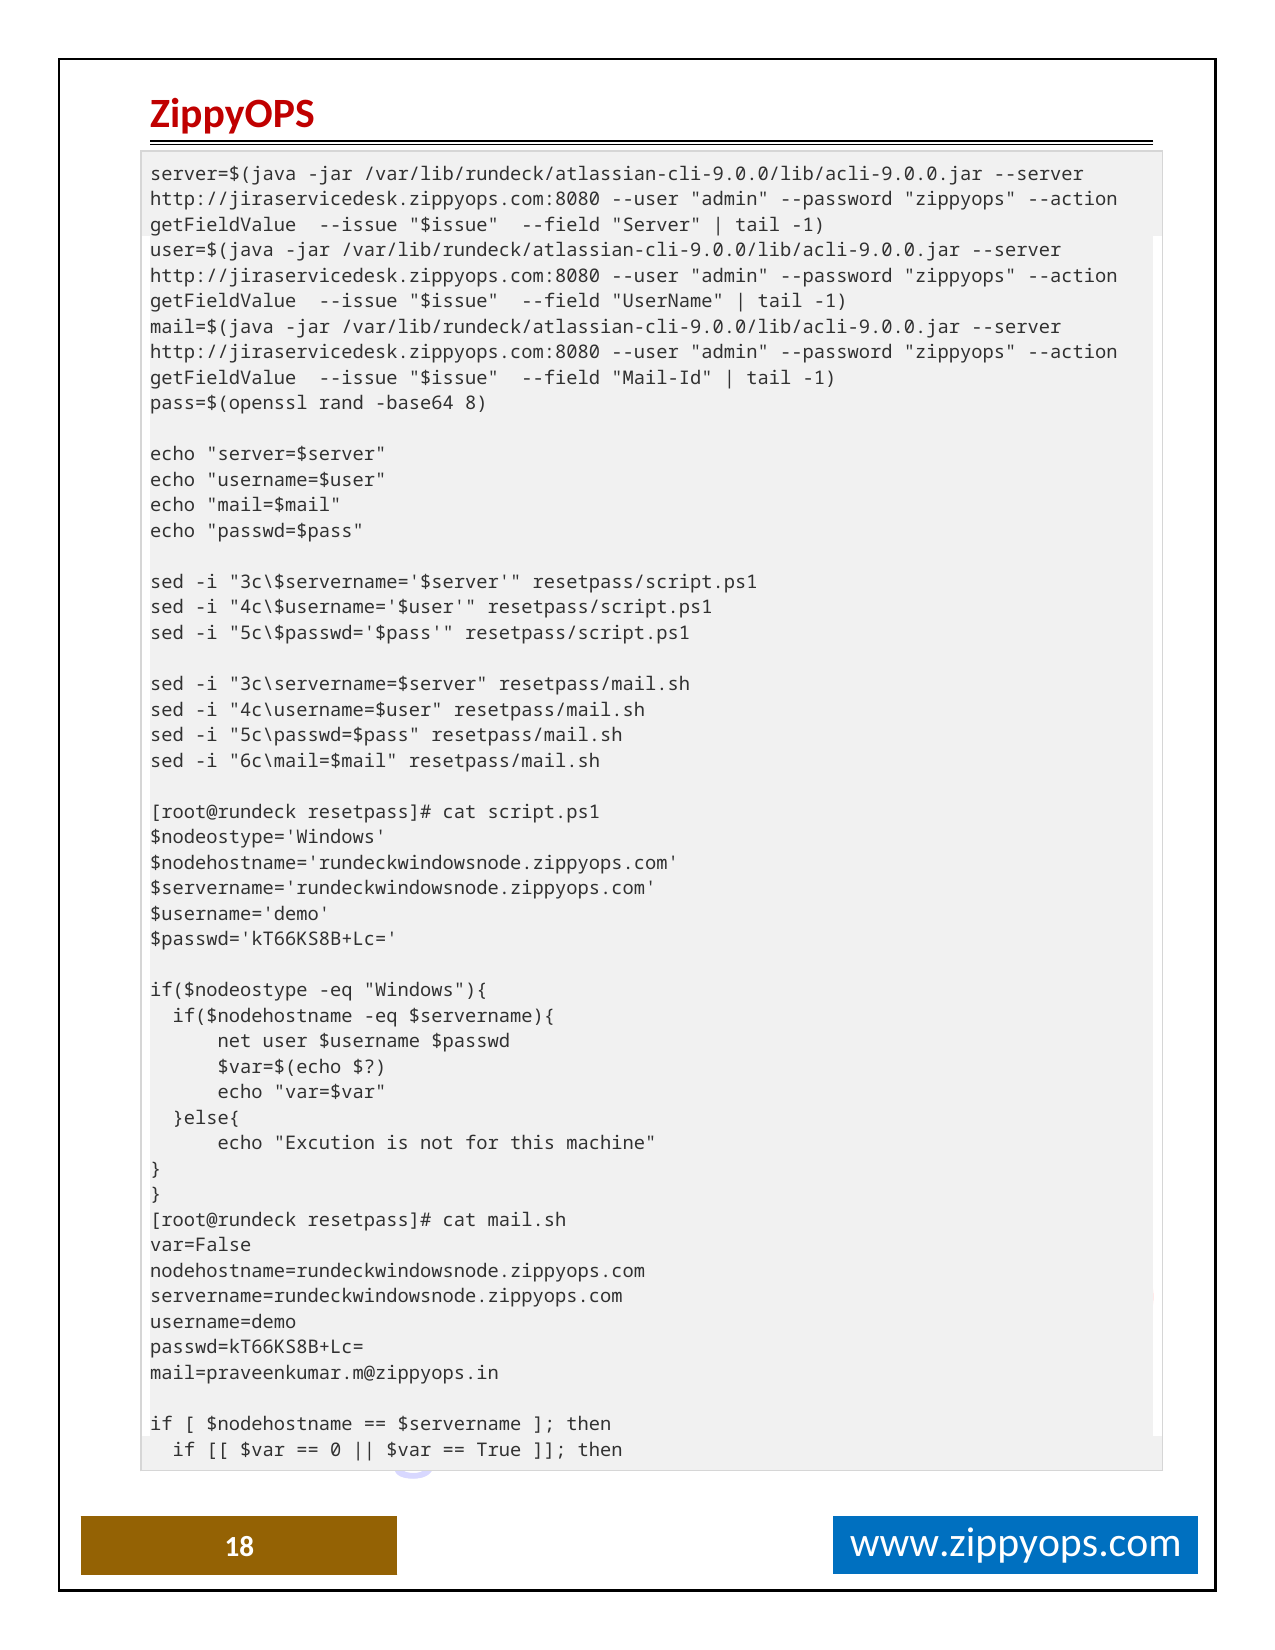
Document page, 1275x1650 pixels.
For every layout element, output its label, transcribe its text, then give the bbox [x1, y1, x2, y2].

text $nodehostname='rundeckwindowsnode.zippyops.com' [150, 849, 1153, 874]
text $var=$(echo $?) [150, 1053, 1153, 1079]
text if($nodehostname -eq $servername){ [150, 1002, 1153, 1028]
text echo "var=$var" [150, 1079, 1153, 1104]
text sed -i "4c\username=$user" resetpass/mail.sh [150, 696, 1153, 721]
text echo "passwd=$pass" [150, 517, 1153, 543]
text user=$(java -jar /var/lib/rundeck/atlassian-cli-9.0.0/lib/acli-9.0.0.jar --server http://jiraservicedesk.zippyops.com:8080 --user "admin" --password "zippyops" --action getFieldValue --issue "$issue" --field "UserName" | tail -1) [150, 236, 1153, 313]
text sed -i "5c\$passwd='$pass'" resetpass/script.ps1 [150, 619, 1153, 645]
text echo "username=$user" [150, 466, 1153, 492]
text $servername='rundeckwindowsnode.zippyops.com' [150, 874, 1153, 900]
text server=$(java -jar /var/lib/rundeck/atlassian-cli-9.0.0/lib/acli-9.0.0.jar --server http://jiraservicedesk.zippyops.com:8080 --user "admin" --password "zippyops" --action getFieldValue --issue "$issue" --field "Server" | tail -1) [142, 152, 1162, 236]
text echo "mail=$mail" [150, 492, 1153, 517]
text $nodeostype='Windows' [150, 823, 1153, 849]
text if($nodeostype -eq "Windows"){ [150, 977, 1153, 1002]
text $username='demo' [150, 900, 1153, 926]
text nodehostname=rundeckwindowsnode.zippyops.com [150, 1257, 1153, 1283]
text mail=praveenkumar.m@zippyops.in [150, 1359, 1153, 1385]
text if [ $nodehostname == $servername ]; then [150, 1410, 1153, 1426]
text [root@rundeck resetpass]# cat script.ps1 [150, 798, 1153, 823]
text } [150, 1181, 1153, 1206]
text net user $username $passwd [150, 1028, 1153, 1053]
text echo "server=$server" [150, 441, 1153, 466]
text $passwd='kT66KS8B+Lc=' [150, 926, 1153, 951]
text sed -i "6c\mail=$mail" resetpass/mail.sh [150, 747, 1153, 772]
text } [150, 1155, 1153, 1181]
text sed -i "3c\servername=$server" resetpass/mail.sh [150, 670, 1153, 696]
text echo "Excution is not for this machine" [150, 1130, 1153, 1155]
text pass=$(openssl rand -base64 8) [150, 389, 1153, 415]
text if [[ $var == 0 || $var == True ]]; then [142, 1426, 1162, 1470]
text username=demo [150, 1308, 1153, 1334]
text var=False [150, 1232, 1153, 1257]
text [root@rundeck resetpass]# cat mail.sh [150, 1206, 1153, 1232]
text servername=rundeckwindowsnode.zippyops.com [150, 1283, 1153, 1308]
text sed -i "4c\$username='$user'" resetpass/script.ps1 [150, 594, 1153, 619]
text }else{ [150, 1104, 1153, 1130]
text sed -i "5c\passwd=$pass" resetpass/mail.sh [150, 721, 1153, 747]
text mail=$(java -jar /var/lib/rundeck/atlassian-cli-9.0.0/lib/acli-9.0.0.jar --server http://jiraservicedesk.zippyops.com:8080 --user "admin" --password "zippyops" --action getFieldValue --issue "$issue" --field "Mail-Id" | tail -1) [150, 313, 1153, 389]
text sed -i "3c\$servername='$server'" resetpass/script.ps1 [150, 568, 1153, 594]
text passwd=kT66KS8B+Lc= [150, 1334, 1153, 1359]
